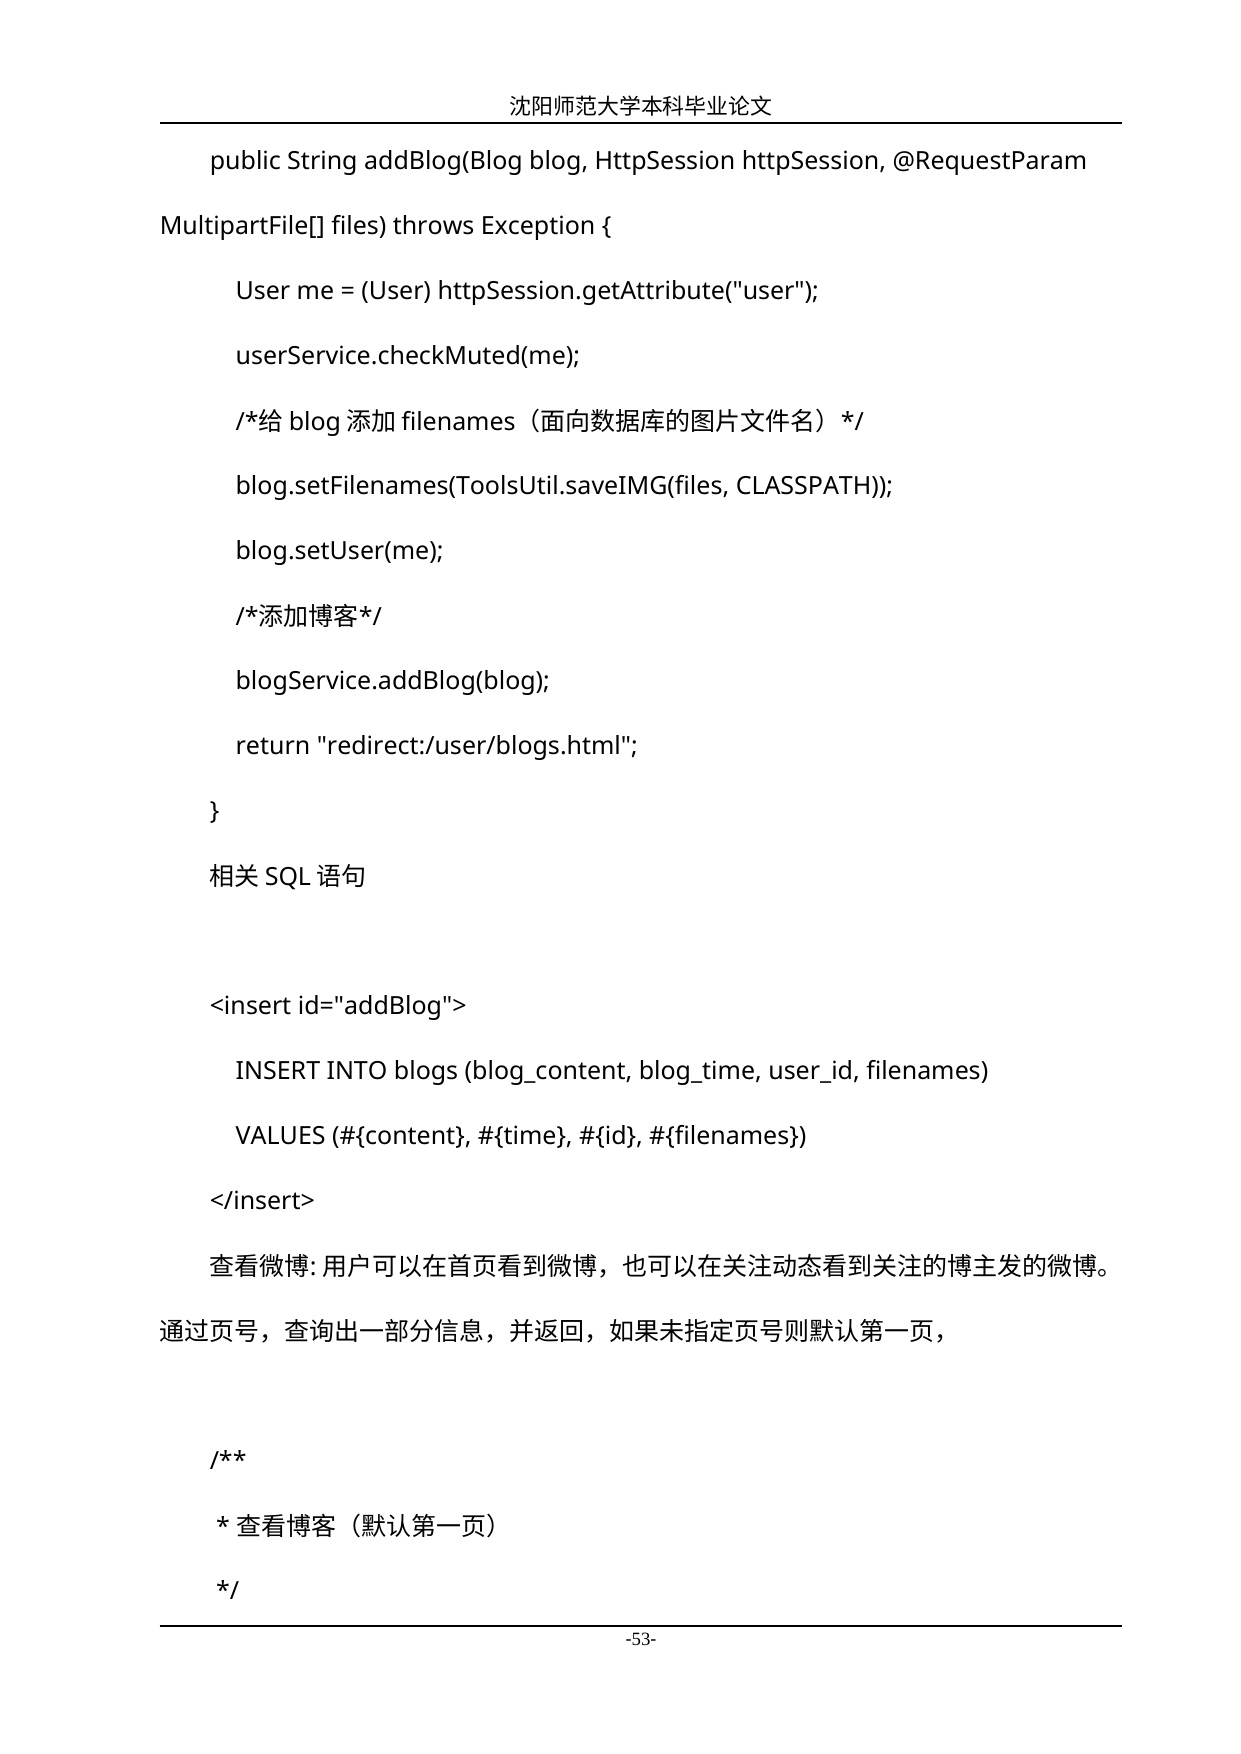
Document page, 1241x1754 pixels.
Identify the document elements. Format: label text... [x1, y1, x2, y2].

text blogService.addBlog(blog); [159, 647, 1122, 712]
text * 查看博客（默认第一页） [159, 1492, 1122, 1557]
text 查看微博: 用户可以在首页看到微博，也可以在关注动态看到关注的博主发的微博。通过页号，查询出一部分信息，并返回，如果未指定页号则默认第一页， [159, 1232, 1122, 1362]
text return "redirect:/user/blogs.html"; [159, 712, 1122, 777]
text 相关SQL语句 [159, 842, 1122, 907]
text <insert id="addBlog"> [159, 972, 1122, 1037]
text public String addBlog(Blog blog, HttpSession httpSession, @RequestParam MultipartFile[] files) throws Exception { [159, 127, 1122, 257]
text </insert> [159, 1167, 1122, 1232]
text /*添加博客*/ [159, 582, 1122, 647]
text User me = (User) httpSession.getAttribute("user"); [159, 257, 1122, 322]
text INSERT INTO blogs (blog_content, blog_time, user_id, filenames) [159, 1037, 1122, 1102]
text blog.setUser(me); [159, 517, 1122, 582]
text VALUES (#{content}, #{time}, #{id}, #{filenames}) [159, 1102, 1122, 1167]
text */ [159, 1557, 1122, 1622]
text } [159, 777, 1122, 842]
text /** [159, 1427, 1122, 1492]
text userService.checkMuted(me); [159, 322, 1122, 387]
text blog.setFilenames(ToolsUtil.saveIMG(files, CLASSPATH)); [159, 452, 1122, 517]
text /*给blog添加filenames（面向数据库的图片文件名）*/ [159, 387, 1122, 452]
